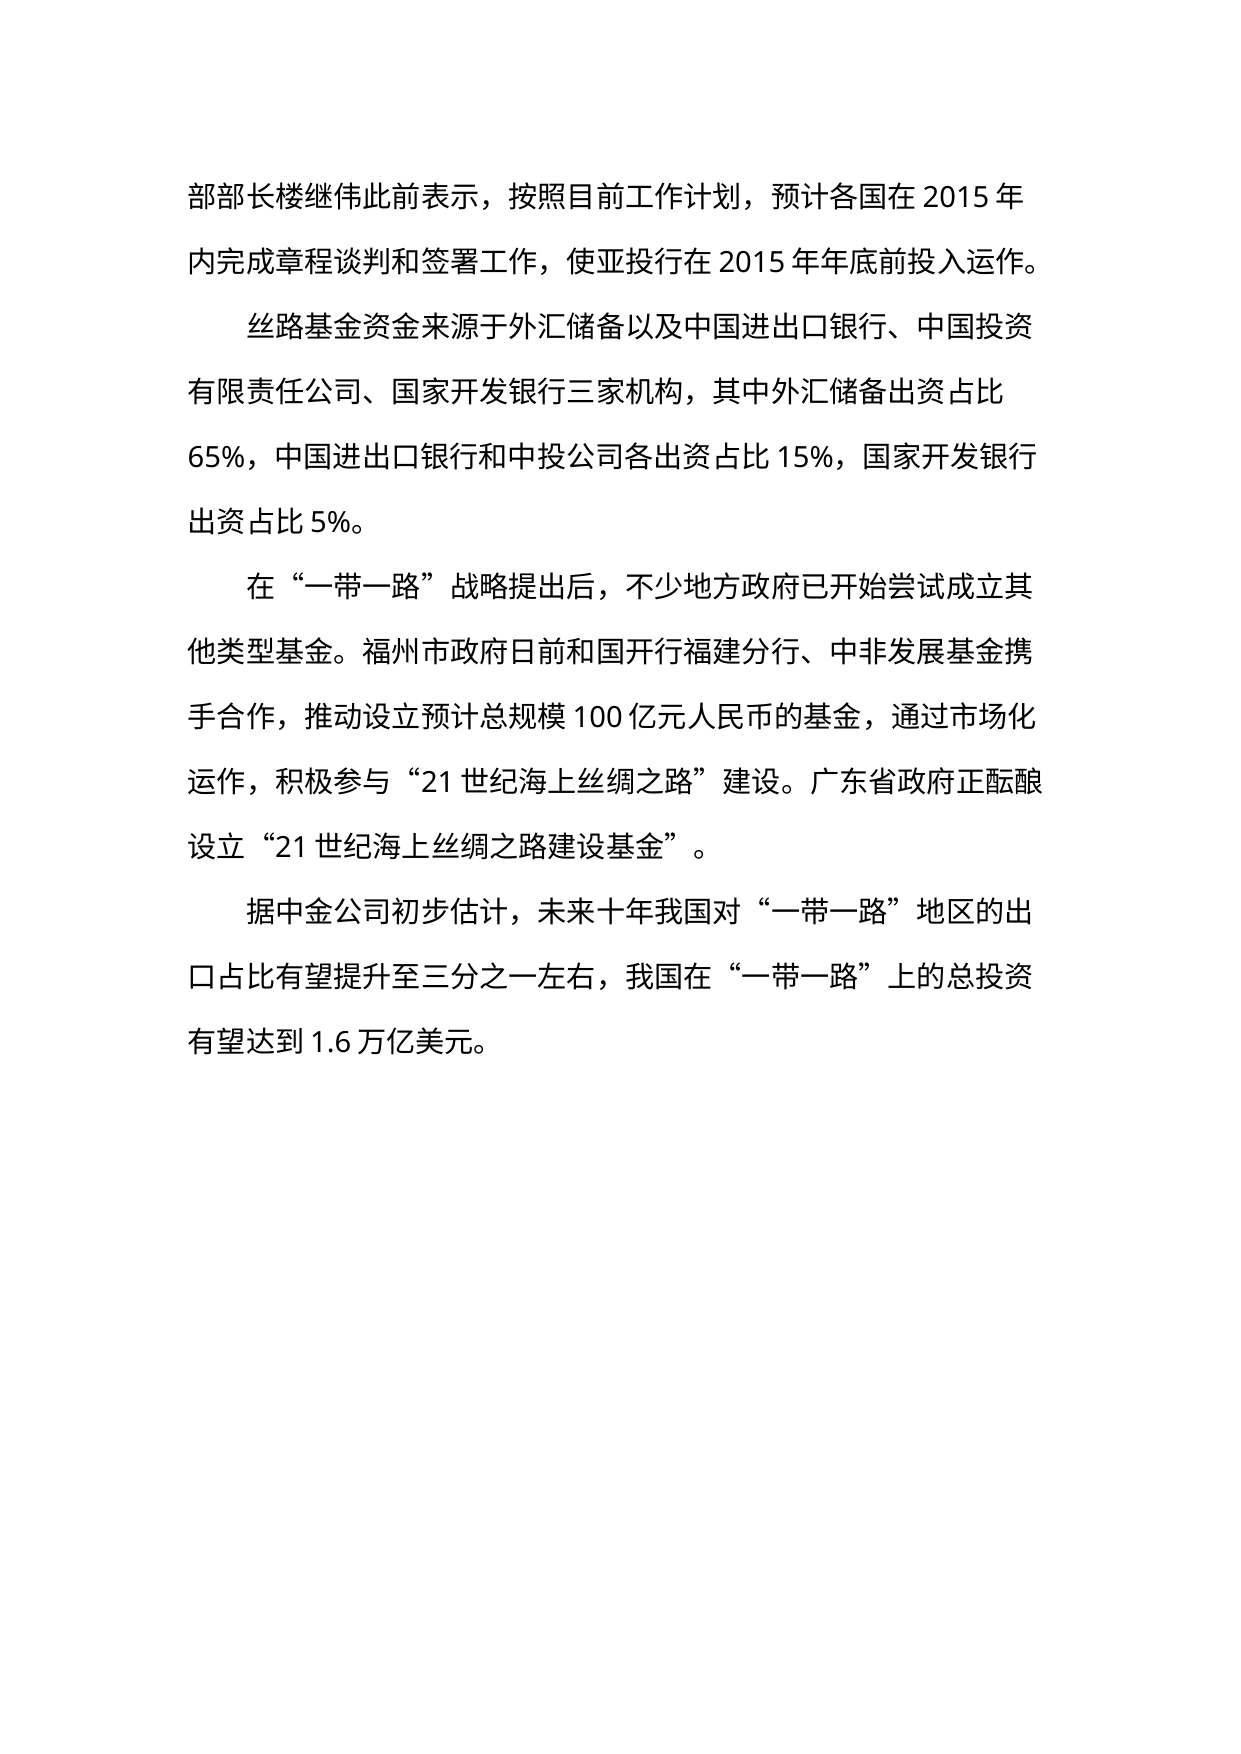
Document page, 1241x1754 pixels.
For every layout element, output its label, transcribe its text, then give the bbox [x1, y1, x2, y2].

text 据中金公司初步估计，未来十年我国对“一带一路”地区的出口占比有望提升至三分之一左右，我国在“一带一路”上的总投资有望达到1.6万亿美元。 [187, 877, 1053, 1072]
text 丝路基金资金来源于外汇储备以及中国进出口银行、中国投资有限责任公司、国家开发银行三家机构，其中外汇储备出资占比65%，中国进出口银行和中投公司各出资占比15%，国家开发银行出资占比5%。 [187, 292, 1053, 552]
text 在“一带一路”战略提出后，不少地方政府已开始尝试成立其他类型基金。福州市政府日前和国开行福建分行、中非发展基金携手合作，推动设立预计总规模100亿元人民币的基金，通过市场化运作，积极参与“21世纪海上丝绸之路”建设。广东省政府正酝酿设立“21世纪海上丝绸之路建设基金”。 [187, 552, 1053, 877]
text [187, 162, 1053, 292]
